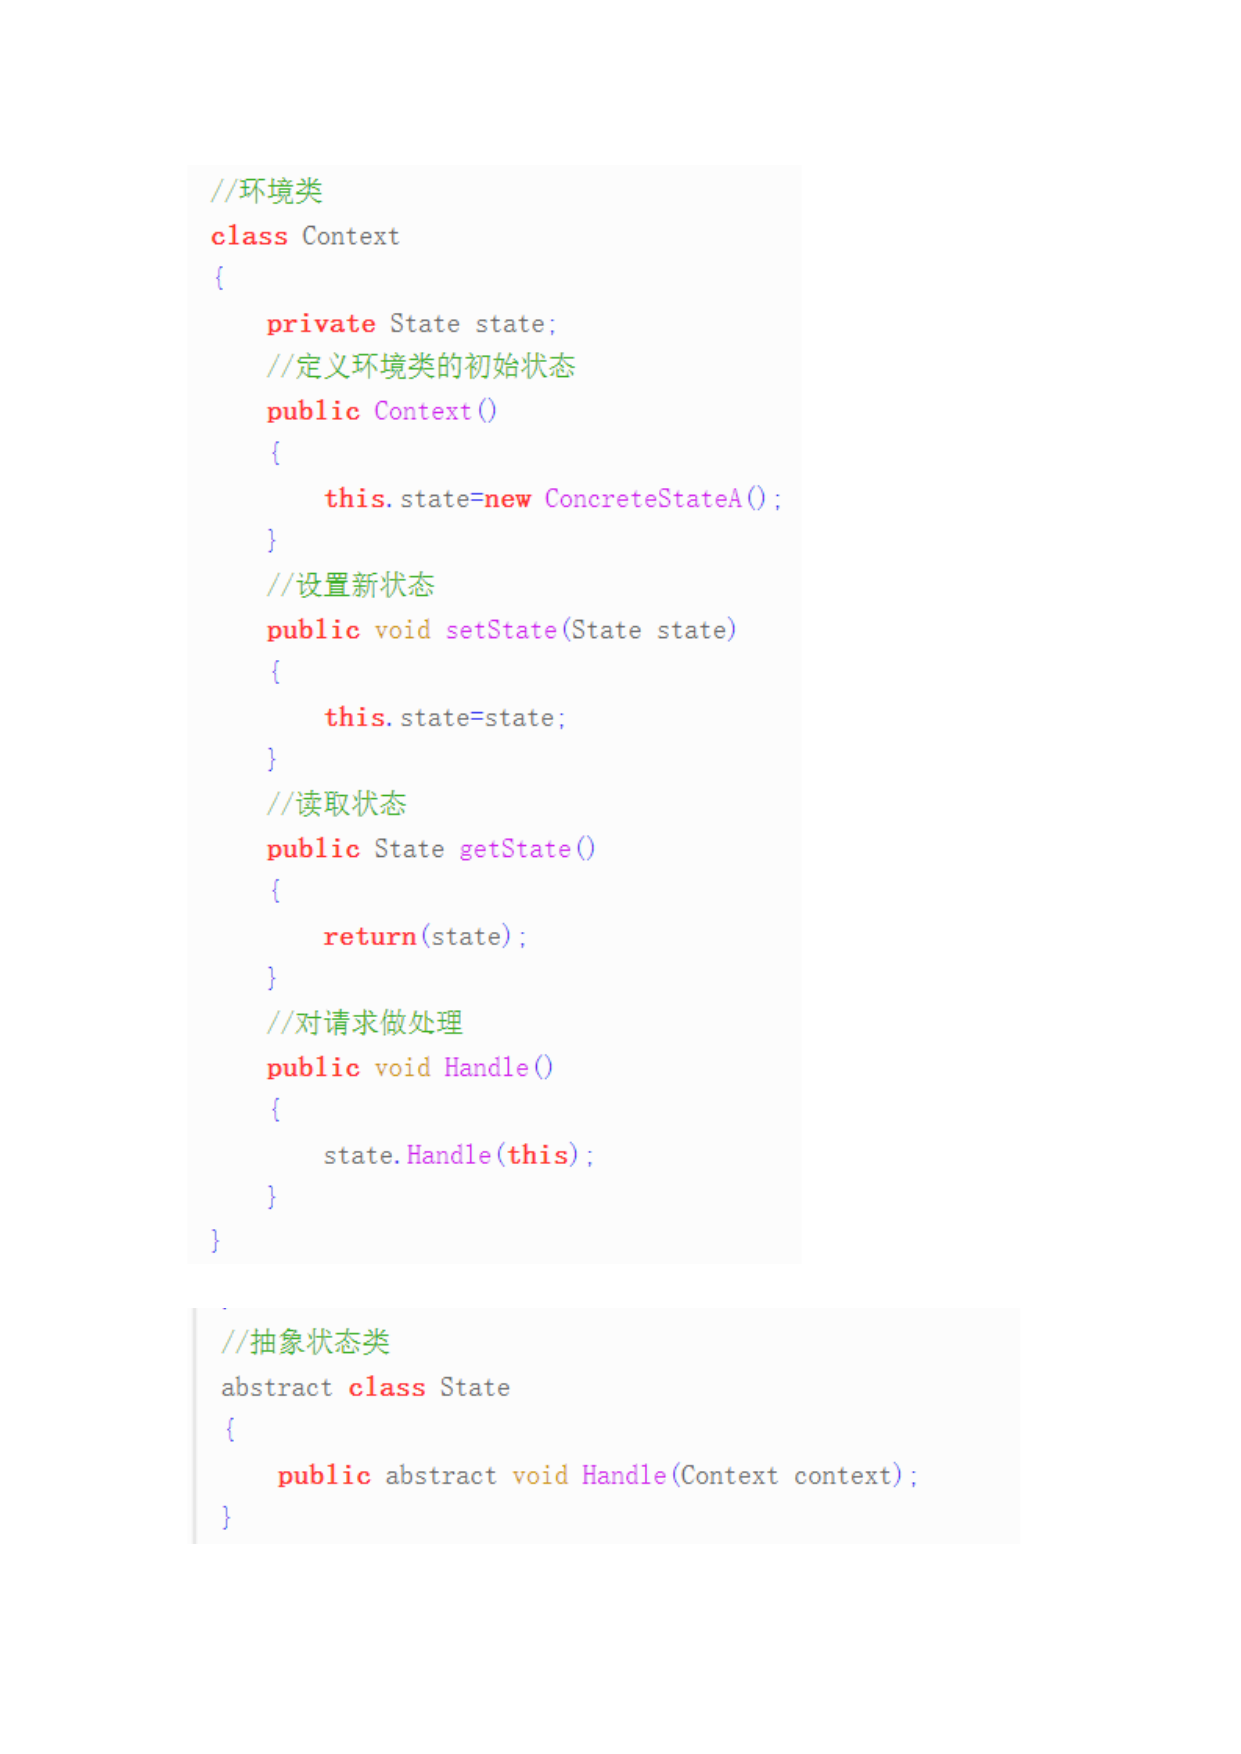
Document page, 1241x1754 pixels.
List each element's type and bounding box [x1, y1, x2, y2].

picture [187, 165, 802, 1264]
picture [187, 1308, 1021, 1544]
